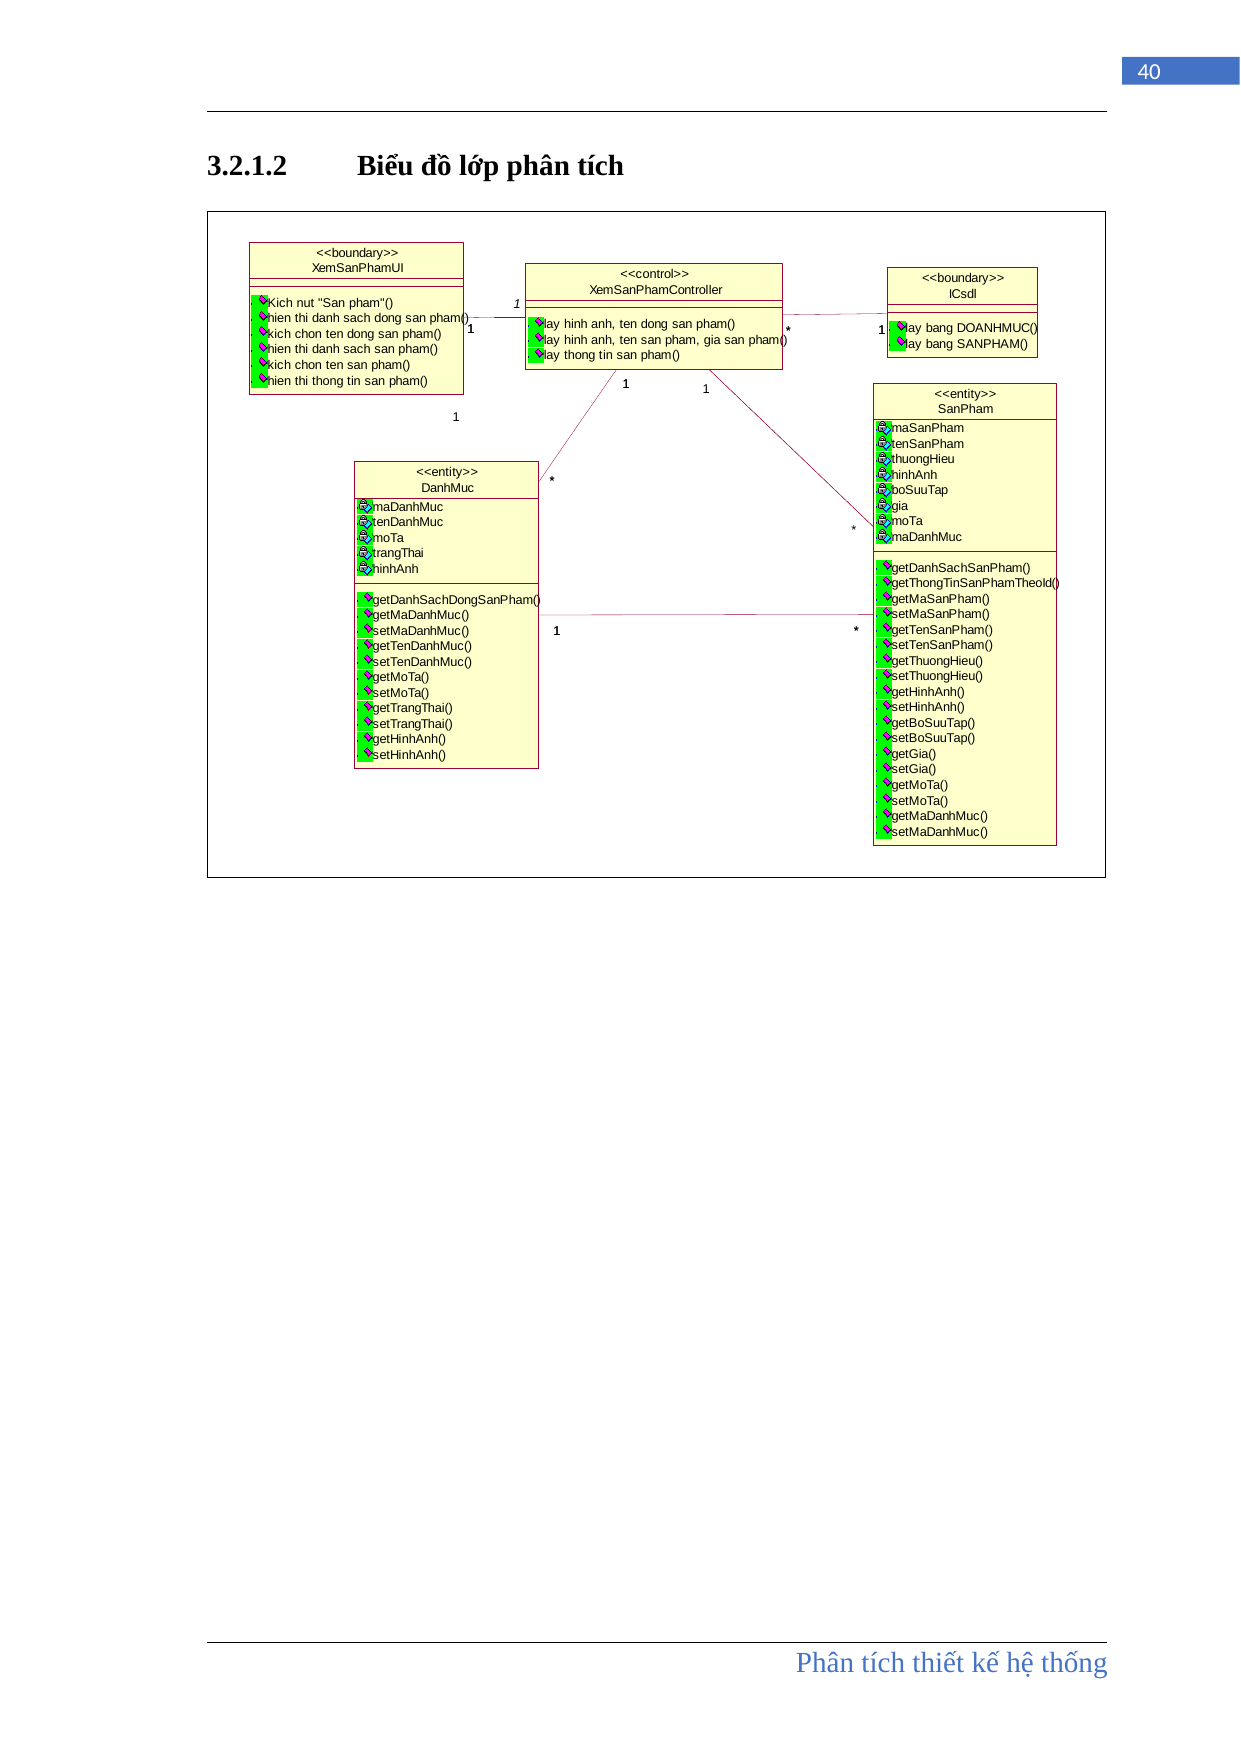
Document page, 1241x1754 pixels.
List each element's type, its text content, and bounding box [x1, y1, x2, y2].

subtitle Biểu đồ lớp phân tích [207, 148, 1107, 181]
